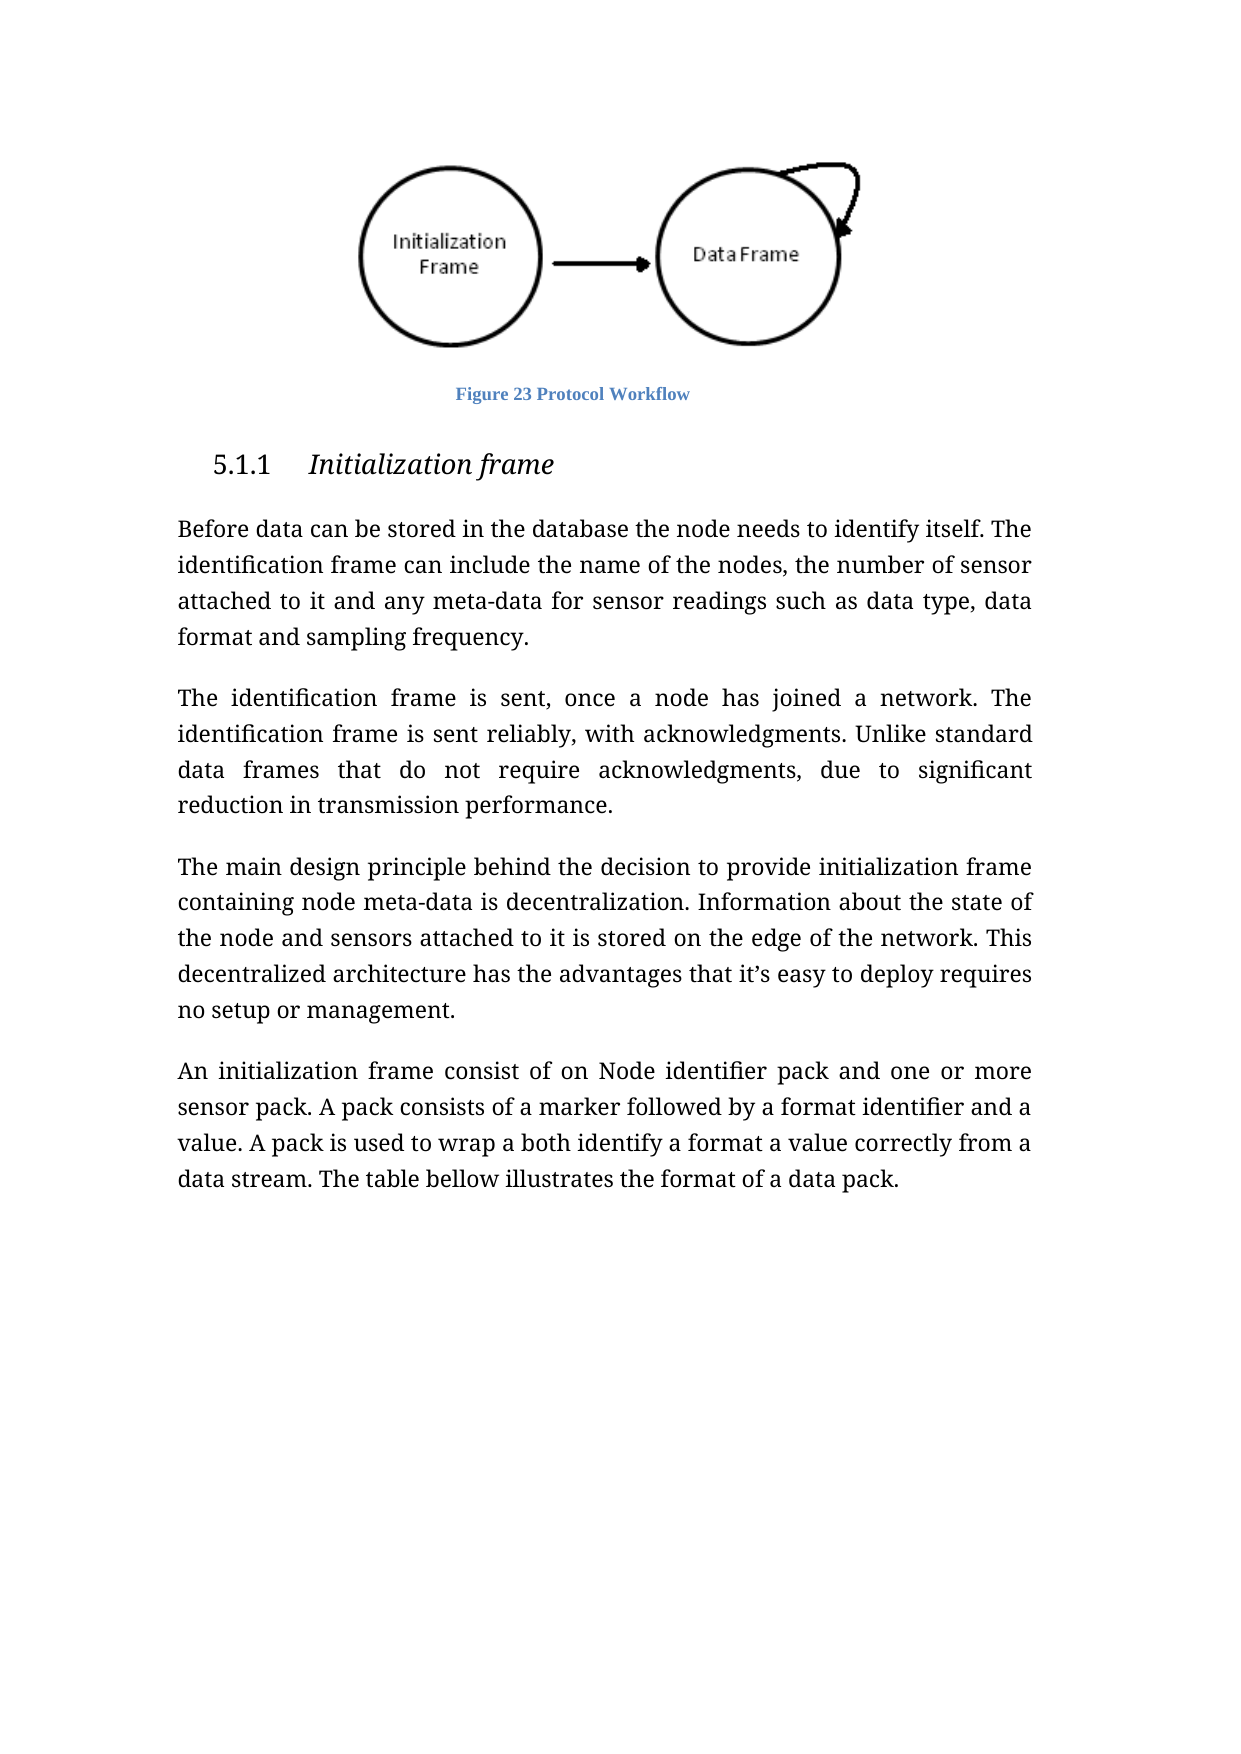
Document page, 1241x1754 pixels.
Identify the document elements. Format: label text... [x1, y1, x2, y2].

text Before data can be stored in the database the node needs to identify itself. The identification frame can include the name of the nodes, the number of sensor attached to it and any meta-data for sensor readings such as data type, data format and sampling frequency. [177, 513, 1033, 652]
picture [332, 147, 879, 354]
text The identification frame is sent, once a node has joined a network. The identification frame is sent reliably, with acknowledgments. Unlike standard data frames that do not require acknowledgments, due to significant reduction in transmission performance. [177, 682, 1033, 821]
text An initialization frame consist of on Node identifier pack and one or more sensor pack. A pack consists of a marker followed by a format identifier and a value. A pack is used to wrap a both identify a format a value correctly from a data stream. The table bellow illustrates the format of a data pack. [177, 1055, 1033, 1194]
subtitle Initialization frame [213, 446, 1033, 482]
text The main design principle behind the decision to provide initialization frame containing node meta-data is decentralization. Information about the state of the node and sensors attached to it is stored on the edge of the network. This decentralized architecture has the advantages that it’s easy to deploy requires no setup or management. [177, 850, 1033, 1025]
